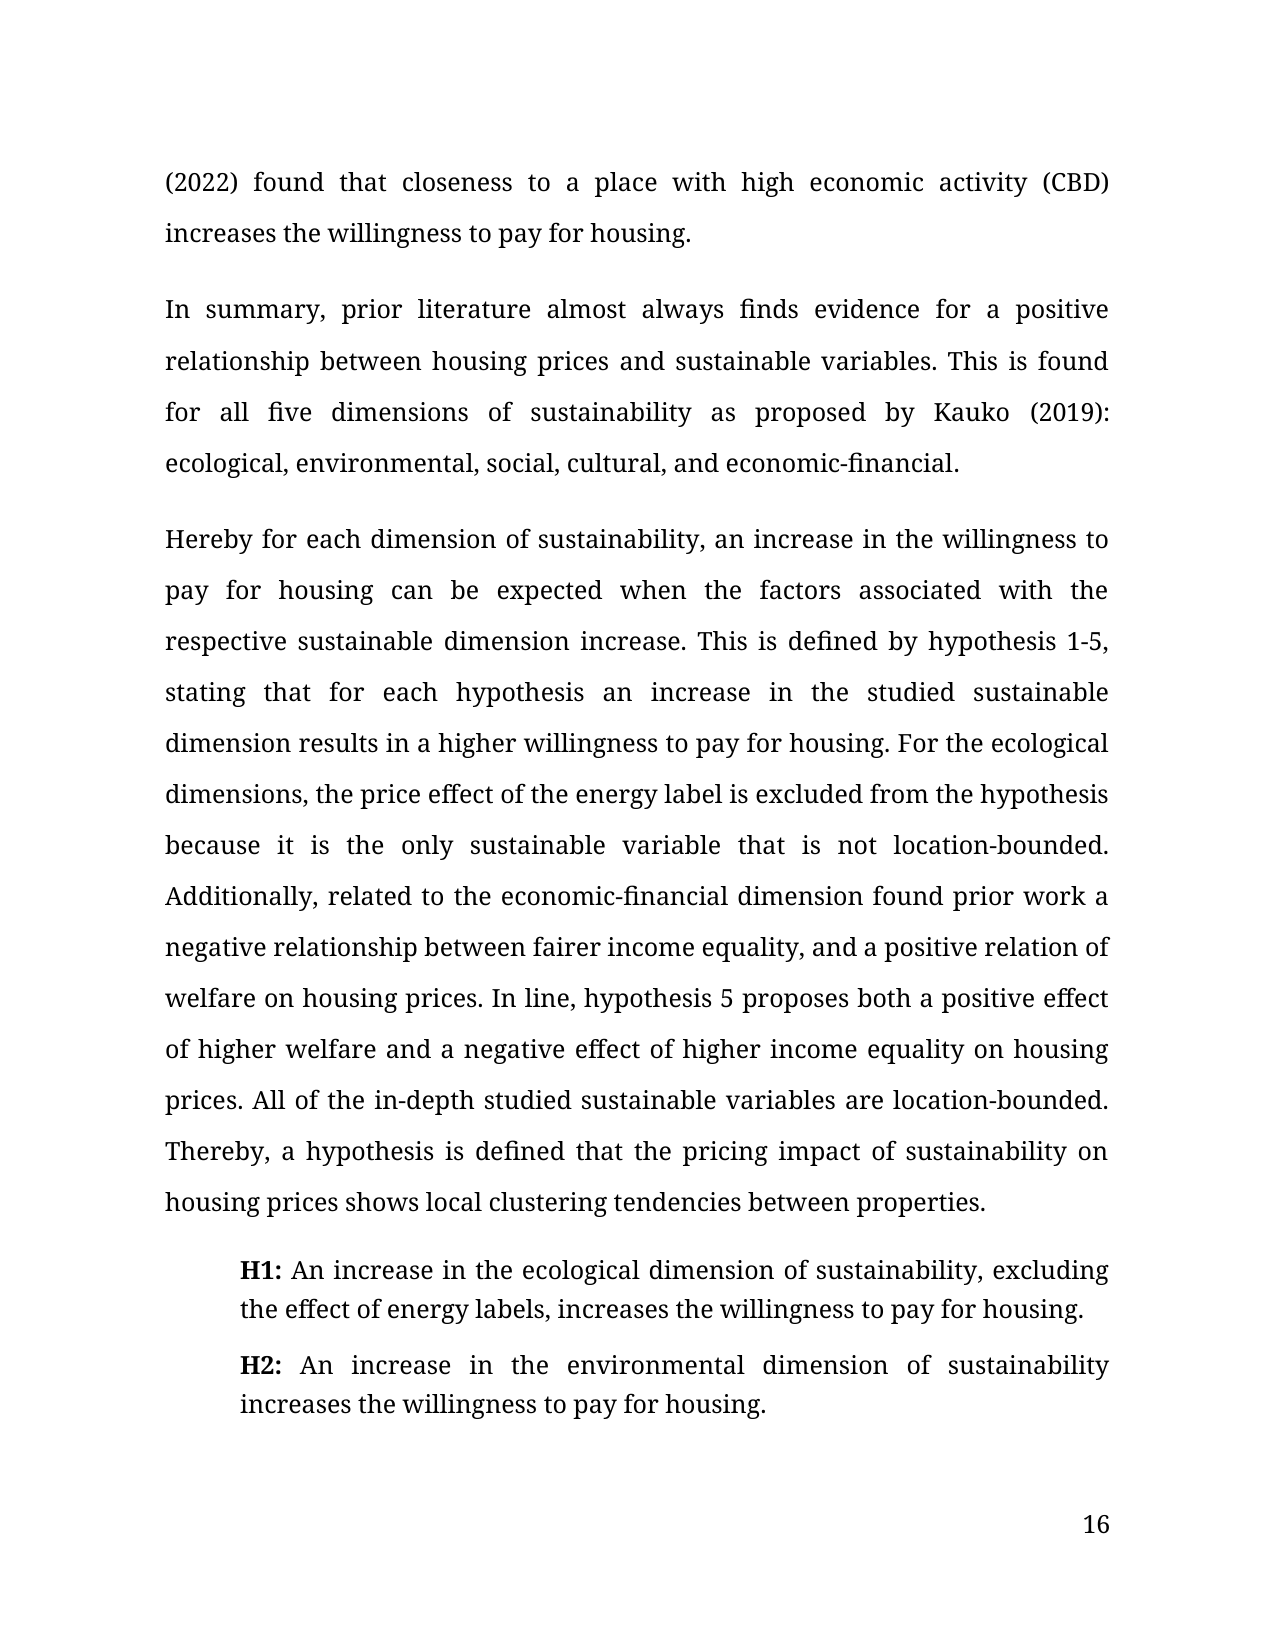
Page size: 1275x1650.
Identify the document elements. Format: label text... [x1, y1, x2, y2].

text H2: An increase in the environmental dimension of sustainability increases the willingness to pay for housing. [240, 1347, 1110, 1421]
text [165, 165, 1110, 250]
text Hereby for each dimension of sustainability, an increase in the willingness to pay for housing can be expected when the factors associated with the respective sustainable dimension increase. This is defined by hypothesis 1-5, stating that for each hypothesis an increase in the studied sustainable dimension results in a higher willingness to pay for housing. For the ecological dimensions, the price effect of the energy label is excluded from the hypothesis because it is the only sustainable variable that is not location-bounded. Additionally, related to the economic-financial dimension found prior work a negative relationship between fairer income equality, and a positive relation of welfare on housing prices. In line, hypothesis 5 proposes both a positive effect of higher welfare and a negative effect of higher income equality on housing prices. All of the in-depth studied sustainable variables are location-bounded. Thereby, a hypothesis is defined that the pricing impact of sustainability on housing prices shows local clustering tendencies between properties. [165, 521, 1110, 1219]
text H1: An increase in the ecological dimension of sustainability, excluding the effect of energy labels, increases the willingness to pay for housing. [240, 1252, 1110, 1326]
text In summary, prior literature almost always finds evidence for a positive relationship between housing prices and sustainable variables. This is found for all five dimensions of sustainability as proposed by Kauko : ecological, environmental, social, cultural, and economic-financial. [165, 292, 1110, 479]
